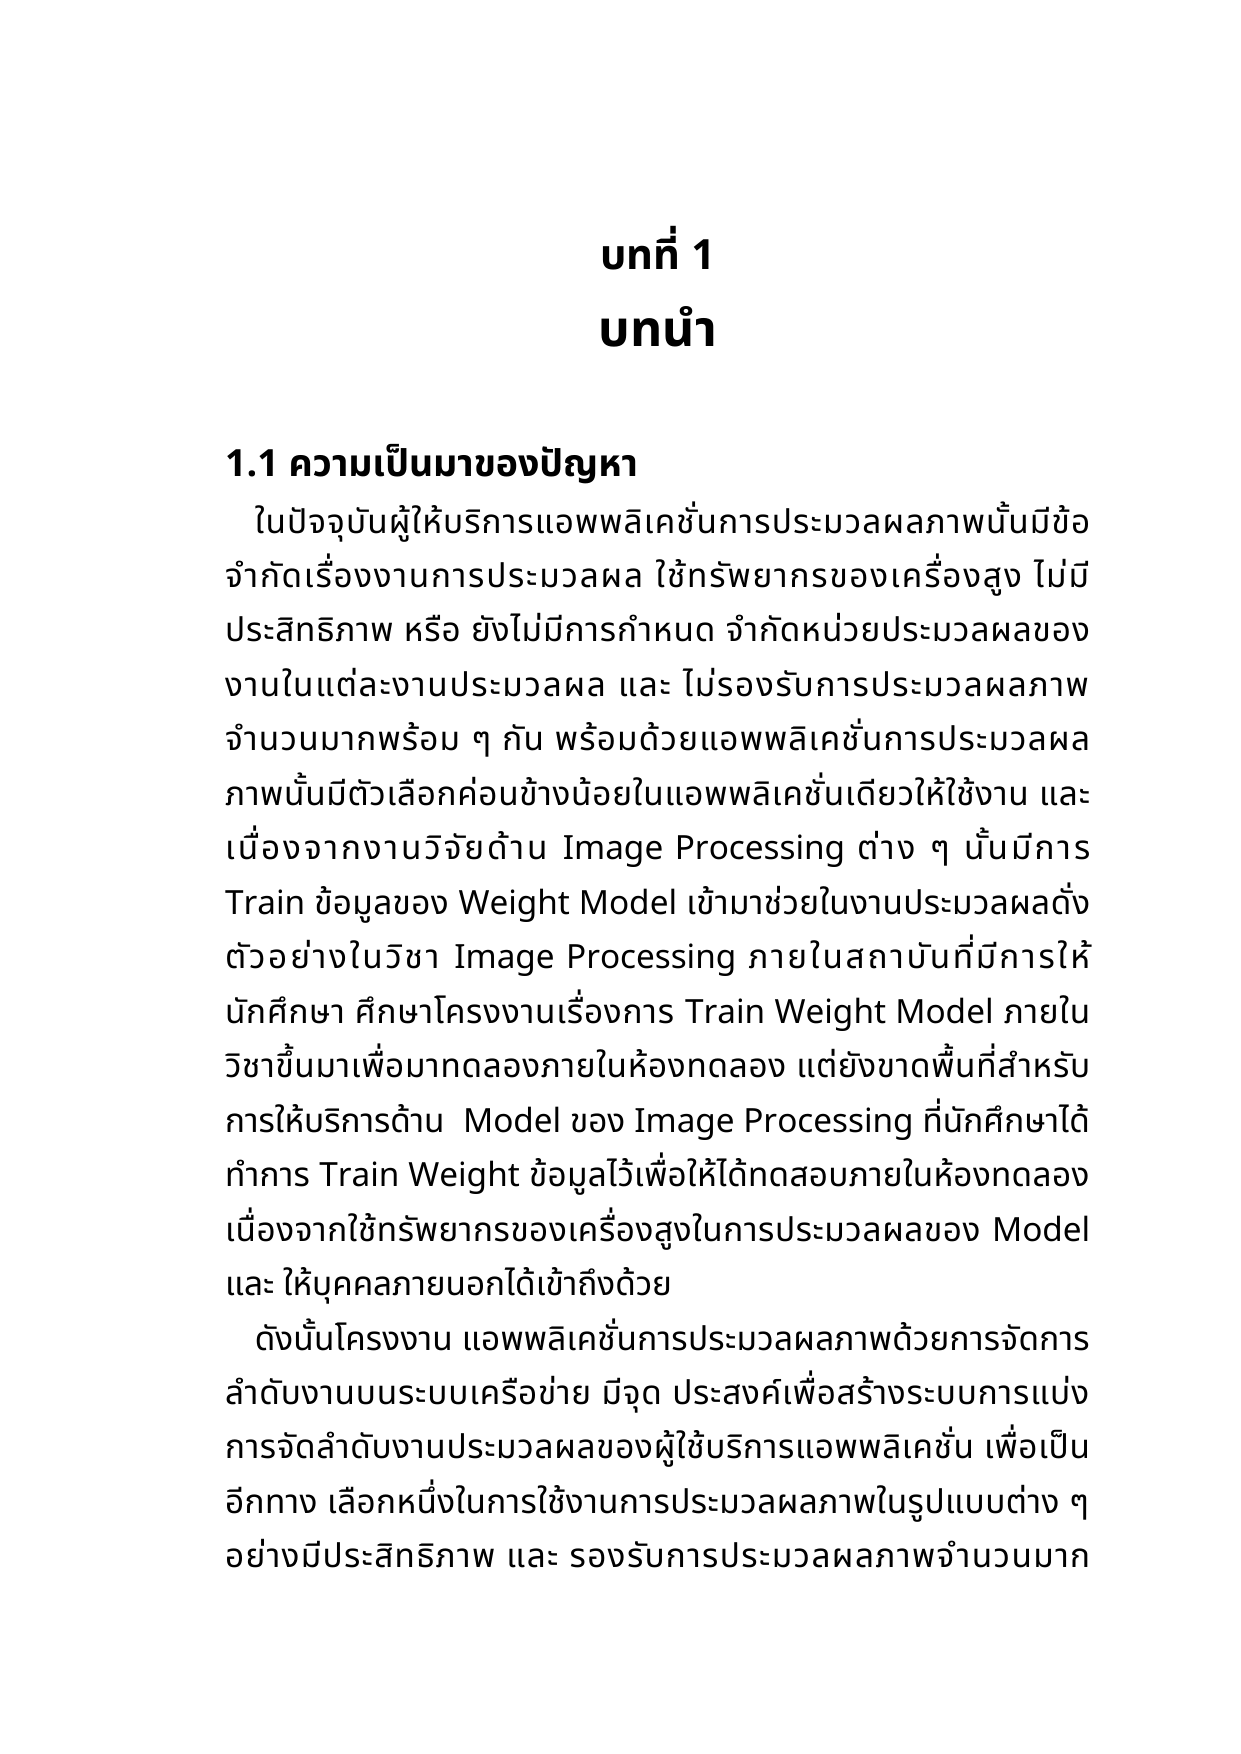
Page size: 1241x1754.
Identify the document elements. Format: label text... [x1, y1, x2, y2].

text ในปัจจุบันผู้ให้บริการแอพพลิเคชั่นการประมวลผลภาพนั้นมีข้อจำกัดเรื่องงานการประมวลผล ใช้ทรัพยากรของเครื่องสูง ไม่มีประสิทธิภาพ หรือ ยังไม่มีการกำหนด จำกัดหน่วยประมวลผลของงานในแต่ละงานประมวลผล และ ไม่รองรับการประมวลผลภาพจำนวนมากพร้อม ๆ กัน พร้อมด้วยแอพพลิเคชั่นการประมวลผลภาพนั้นมีตัวเลือกค่อนข้างน้อยในแอพพลิเคชั่นเดียวให้ใช้งาน และ เนื่องจากงานวิจัยด้าน Image Processing ต่าง ๆ นั้นมีการ Train ข้อมูลของ Weight Model เข้ามาช่วยในงานประมวลผลดั่งตัวอย่างในวิชา Image Processing ภายในสถาบันที่มีการให้นักศึกษา ศึกษาโครงงานเรื่องการ Train Weight Model ภายในวิชาขึ้นมาเพื่อมาทดลองภายในห้องทดลอง แต่ยังขาดพื้นที่สำหรับการให้บริการด้าน Model ของ Image Processing ที่นักศึกษาได้ทำการ Train Weight ข้อมูลไว้เพื่อให้ได้ทดสอบภายในห้องทดลองเนื่องจากใช้ทรัพยากรของเครื่องสูงในการประมวลผลของ Model และ ให้บุคคลภายนอกได้เข้าถึงด้วย [225, 498, 1090, 1311]
text บทนํา [225, 293, 1090, 369]
text 1.1 ความเป็นมาของปัญหา [225, 436, 1090, 493]
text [225, 1315, 1090, 1583]
text บทที่ 1 [225, 225, 1090, 288]
